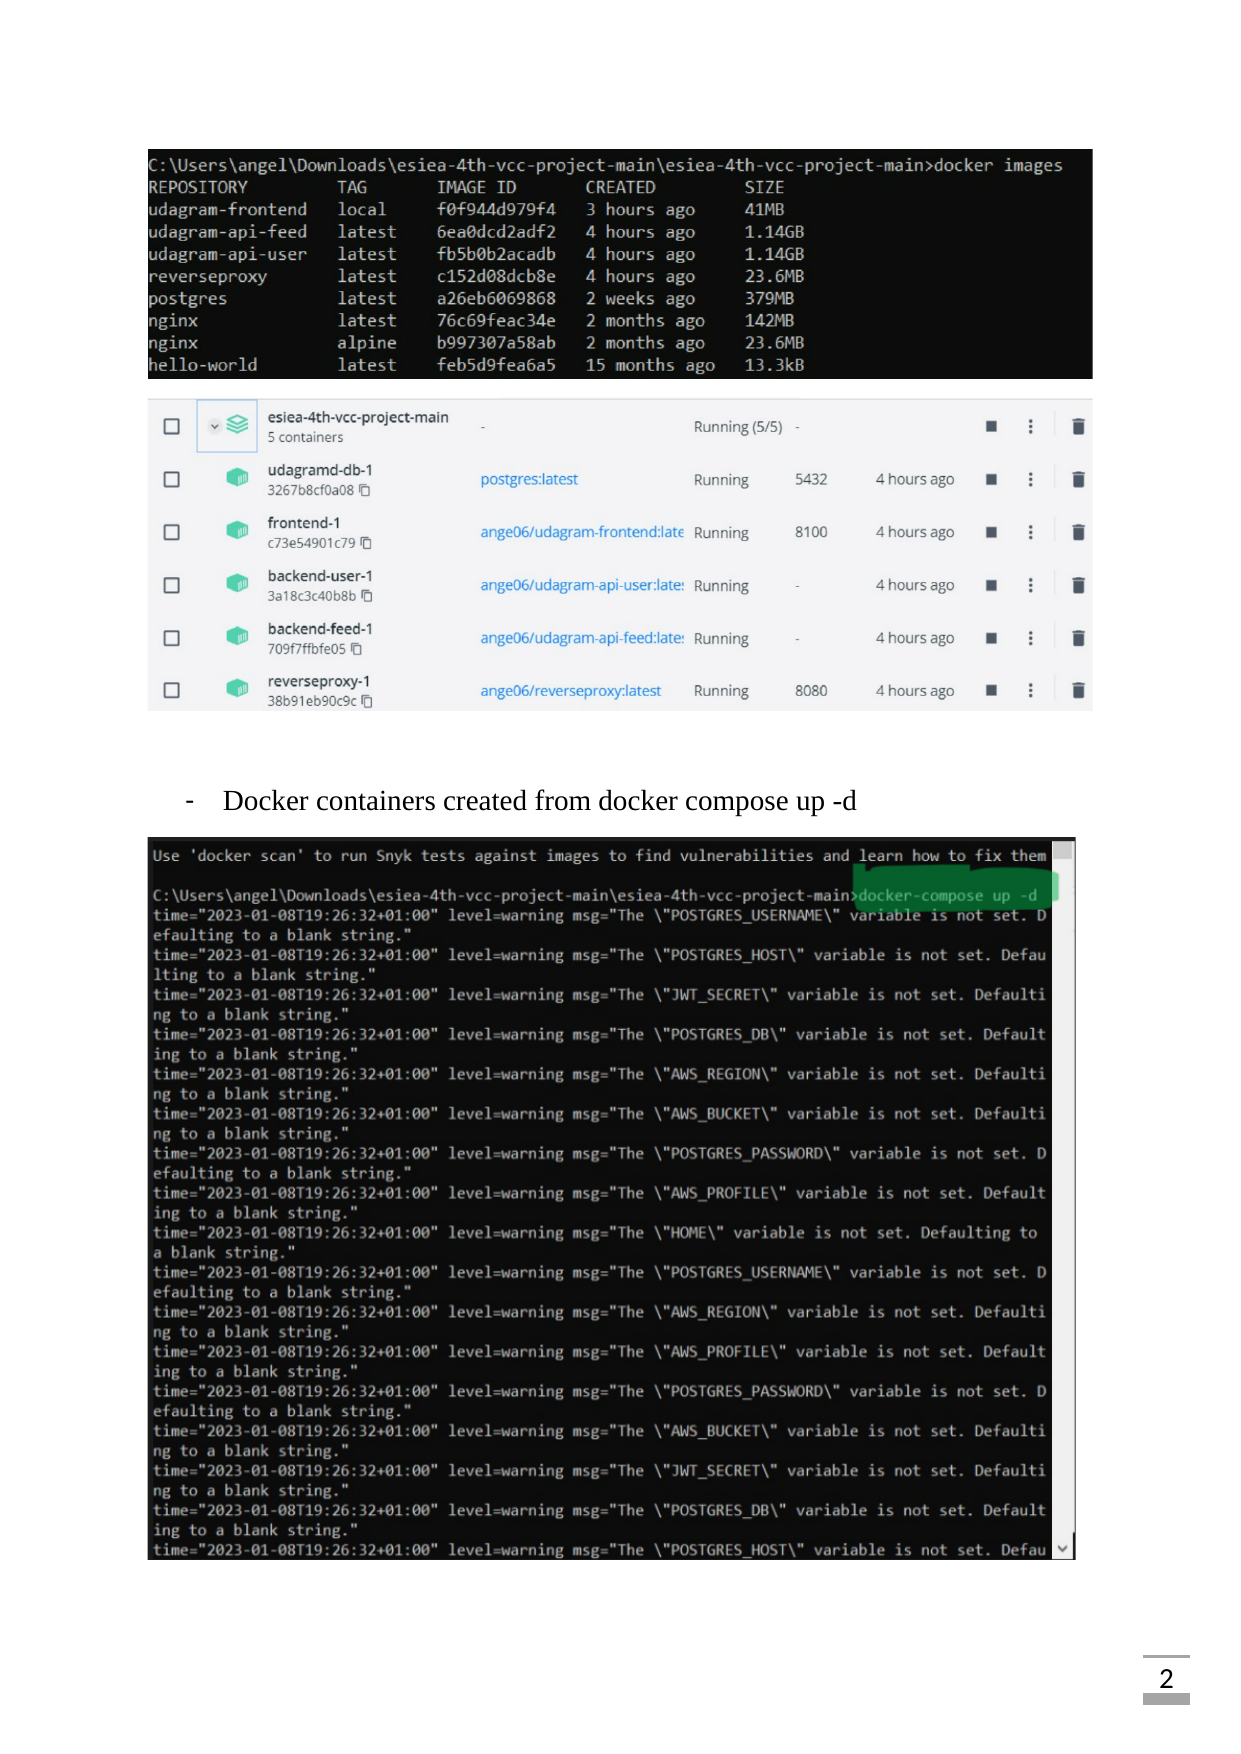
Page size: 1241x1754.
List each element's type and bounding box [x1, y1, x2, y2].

picture [147, 397, 1093, 711]
